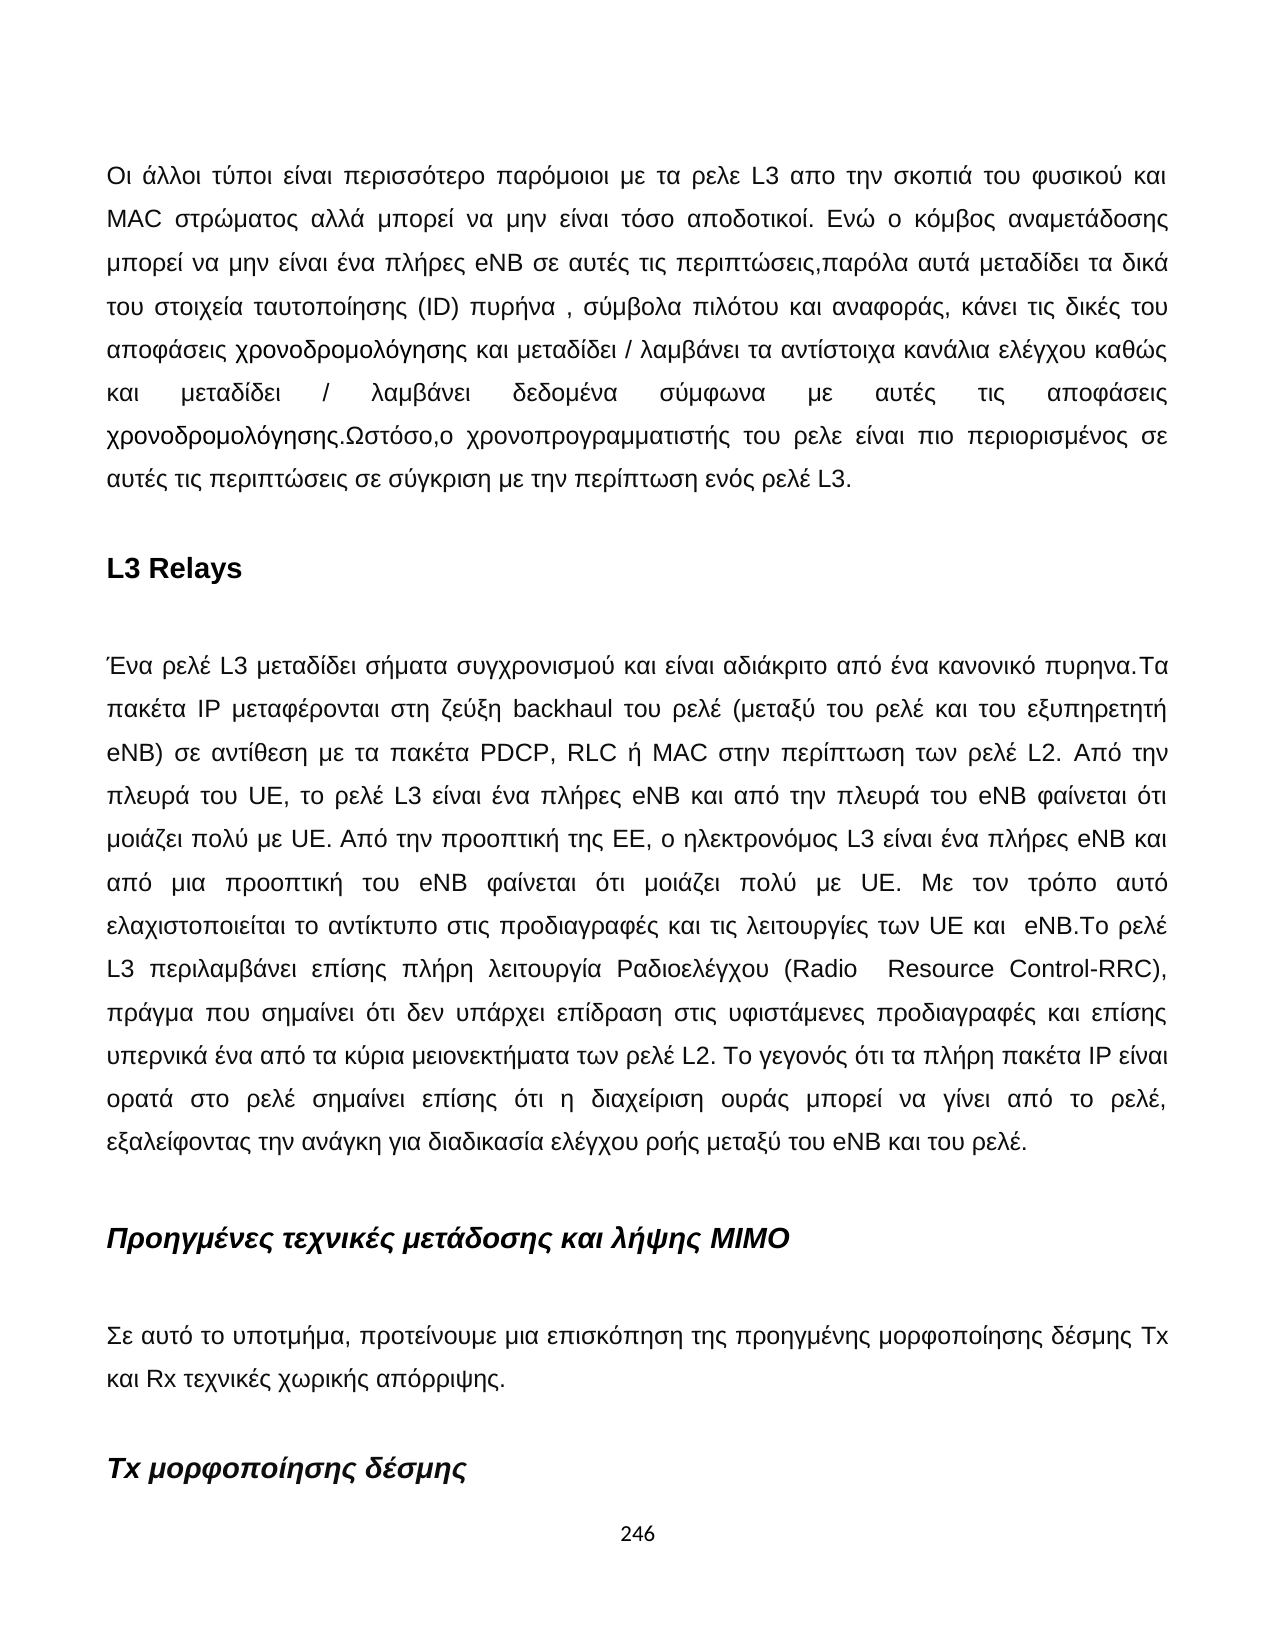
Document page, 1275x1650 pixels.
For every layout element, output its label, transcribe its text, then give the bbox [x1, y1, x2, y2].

text Οι άλλοι τύποι είναι περισσότερο παρόμοιοι με τα ρελε L3 απο την σκοπιά του φυσικού και MAC στρώματος αλλά μπορεί να μην είναι τόσο αποδοτικοί. Ενώ ο κόμβος αναμετάδοσης μπορεί να μην είναι ένα πλήρες eNB σε αυτές τις περιπτώσεις,παρόλα αυτά μεταδίδει τα δικά του στοιχεία ταυτοποίησης (ID) πυρήνα , σύμβολα πιλότου και αναφοράς, κάνει τις δικές του αποφάσεις χρονοδρομολόγησης και μεταδίδει / λαμβάνει τα αντίστοιχα κανάλια ελέγχου καθώς και μεταδίδει / λαμβάνει δεδομένα σύμφωνα με αυτές τις αποφάσεις χρονοδρομολόγησης.Ωστόσο,ο χρονοπρογραμματιστής του ρελε είναι πιο περιορισμένος σε αυτές τις περιπτώσεις σε σύγκριση με την περίπτωση ενός ρελέ L3. [106, 161, 1169, 493]
text Σε αυτό το υποτμήμα, προτείνουμε μια επισκόπηση της προηγμένης μορφοποίησης δέσμης Tx και Rx τεχνικές χωρικής απόρριψης. [106, 1321, 1169, 1393]
text Ένα ρελέ L3 μεταδίδει σήματα συγχρονισμού και είναι αδιάκριτο από ένα κανονικό πυρηνα.Τα πακέτα IP μεταφέρονται στη ζεύξη backhaul του ρελέ (μεταξύ του ρελέ και του εξυπηρετητή eNB) σε αντίθεση με τα πακέτα PDCP, RLC ή MAC στην περίπτωση των ρελέ L2. Από την πλευρά του UΕ, το ρελέ L3 είναι ένα πλήρες eNB και από την πλευρά του eNB φαίνεται ότι μοιάζει πολύ με UE. Από την προοπτική της ΕΕ, ο ηλεκτρονόμος L3 είναι ένα πλήρες eNB και από μια προοπτική του eNB φαίνεται ότι μοιάζει πολύ με UE. Με τον τρόπο αυτό ελαχιστοποιείται το αντίκτυπο στις προδιαγραφές και τις λειτουργίες των UE και eNB.Το ρελέ L3 περιλαμβάνει επίσης πλήρη λειτουργία Ραδιοελέγχου (Radio Resource Control-RRC), πράγμα που σημαίνει ότι δεν υπάρχει επίδραση στις υφιστάμενες προδιαγραφές και επίσης υπερνικά ένα από τα κύρια μειονεκτήματα των ρελέ L2. Το γεγονός ότι τα πλήρη πακέτα IP είναι ορατά στο ρελέ σημαίνει επίσης ότι η διαχείριση ουράς μπορεί να γίνει από το ρελέ, εξαλείφοντας την ανάγκη για διαδικασία ελέγχου ροής μεταξύ του eNB και του ρελέ. [106, 651, 1169, 1156]
text L3 Relays [106, 551, 1169, 584]
text Προηγμένες τεχνικές μετάδοσης και λήψης MIMO [106, 1221, 1169, 1254]
text Tx μορφοποίησης δέσμης [106, 1451, 1169, 1484]
